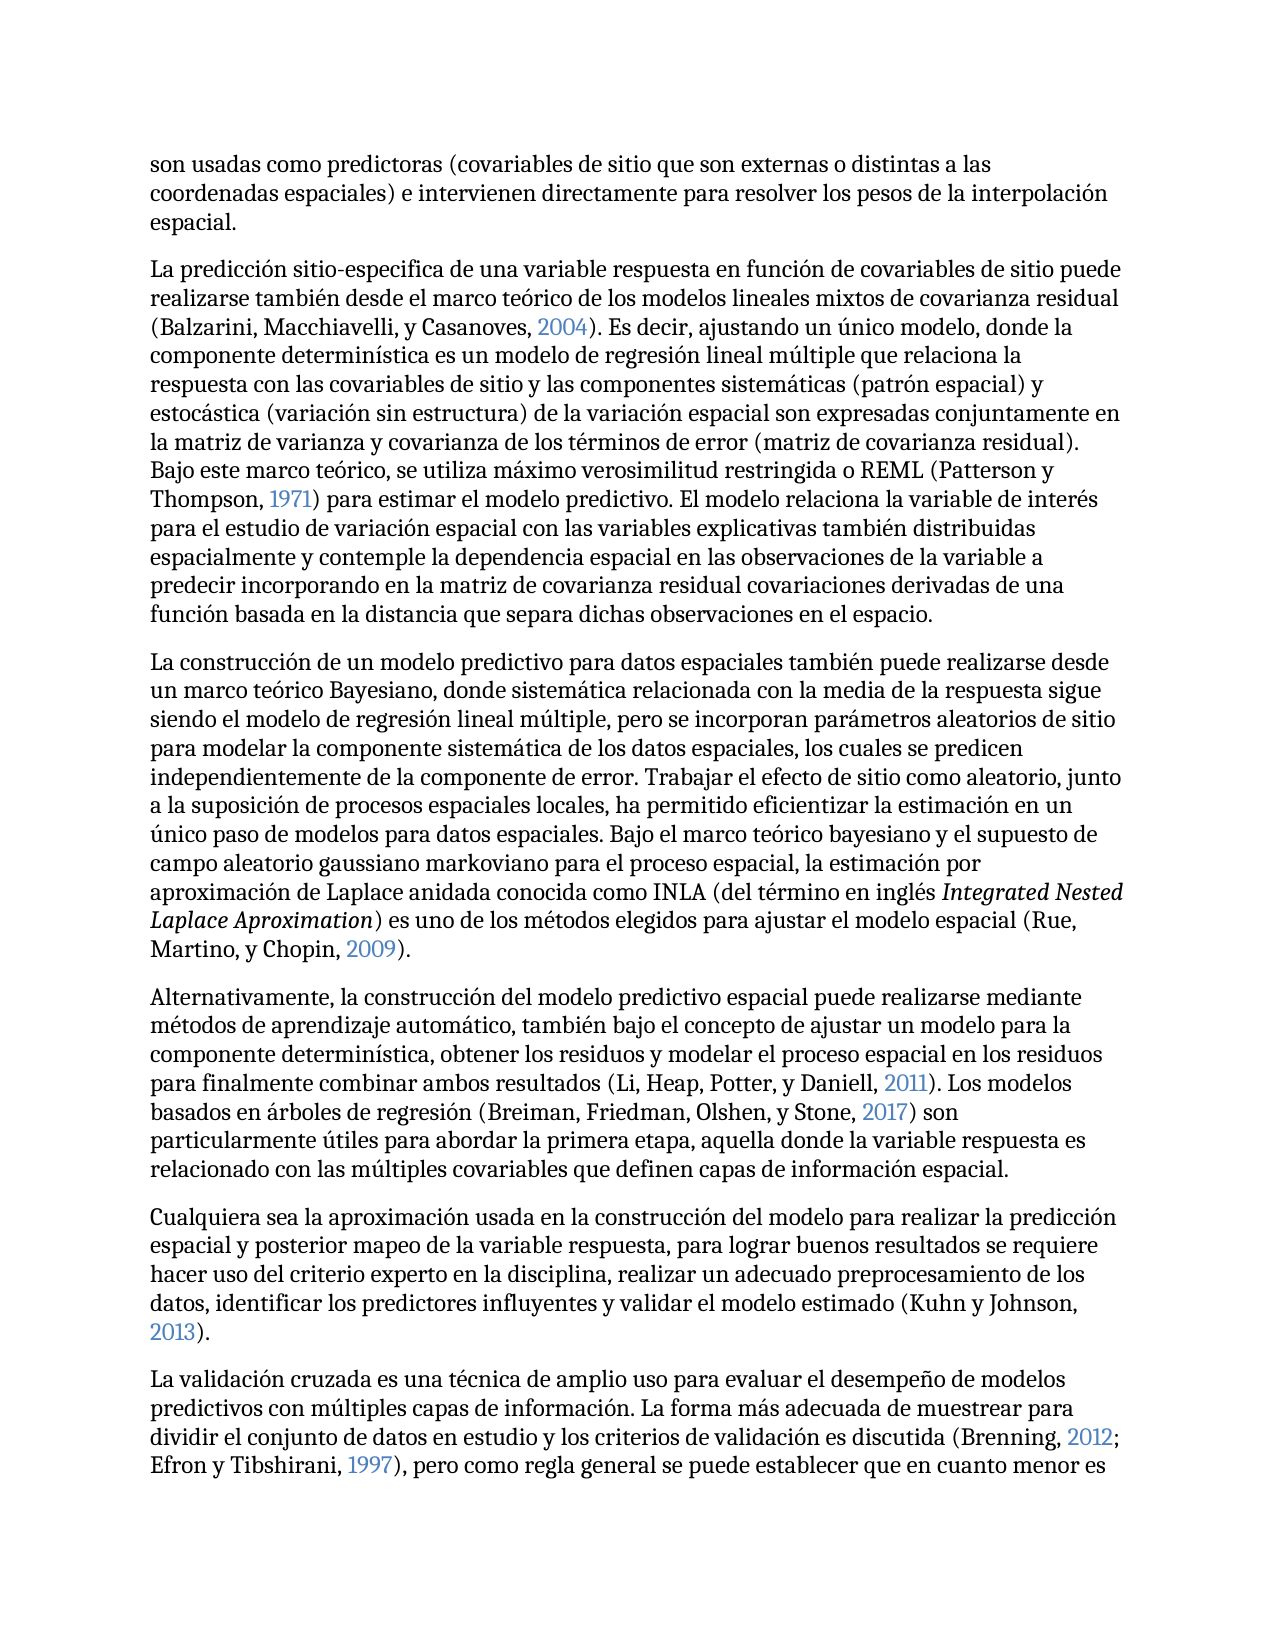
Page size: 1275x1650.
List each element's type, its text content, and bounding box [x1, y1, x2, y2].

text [150, 150, 1125, 236]
text La predicción sitio-especifica de una variable respuesta en función de covariables de sitio puede realizarse también desde el marco teórico de los modelos lineales mixtos de covarianza residual (Balzarini, Macchiavelli, y Casanoves, 2004). Es decir, ajustando un único modelo, donde la componente determinística es un modelo de regresión lineal múltiple que relaciona la respuesta con las covariables de sitio y las componentes sistemáticas (patrón espacial) y estocástica (variación sin estructura) de la variación espacial son expresadas conjuntamente en la matriz de varianza y covarianza de los términos de error (matriz de covarianza residual). Bajo este marco teórico, se utiliza máximo verosimilitud restringida o REML (Patterson y Thompson, 1971) para estimar el modelo predictivo. El modelo relaciona la variable de interés para el estudio de variación espacial con las variables explicativas también distribuidas espacialmente y contemple la dependencia espacial en las observaciones de la variable a predecir incorporando en la matriz de covarianza residual covariaciones derivadas de una función basada en la distancia que separa dichas observaciones en el espacio. [150, 255, 1125, 629]
text La construcción de un modelo predictivo para datos espaciales también puede realizarse desde un marco teórico Bayesiano, donde sistemática relacionada con la media de la respuesta sigue siendo el modelo de regresión lineal múltiple, pero se incorporan parámetros aleatorios de sitio para modelar la componente sistemática de los datos espaciales, los cuales se predicen independientemente de la componente de error. Trabajar el efecto de sitio como aleatorio, junto a la suposición de procesos espaciales locales, ha permitido eficientizar la estimación en un único paso de modelos para datos espaciales. Bajo el marco teórico bayesiano y el supuesto de campo aleatorio gaussiano markoviano para el proceso espacial, la estimación por aproximación de Laplace anidada conocida como INLA (del término en inglés Integrated Nested Laplace Aproximation) es uno de los métodos elegidos para ajustar el modelo espacial (Rue, Martino, y Chopin, 2009). [150, 647, 1125, 964]
text Alternativamente, la construcción del modelo predictivo espacial puede realizarse mediante métodos de aprendizaje automático, también bajo el concepto de ajustar un modelo para la componente determinística, obtener los residuos y modelar el proceso espacial en los residuos para finalmente combinar ambos resultados (Li, Heap, Potter, y Daniell, 2011). Los modelos basados en árboles de regresión (Breiman, Friedman, Olshen, y Stone, 2017) son particularmente útiles para abordar la primera etapa, aquella donde la variable respuesta es relacionado con las múltiples covariables que definen capas de información espacial. [150, 982, 1125, 1184]
text Cualquiera sea la aproximación usada en la construcción del modelo para realizar la predicción espacial y posterior mapeo de la variable respuesta, para lograr buenos resultados se requiere hacer uso del criterio experto en la disciplina, realizar un adecuado preprocesamiento de los datos, identificar los predictores influyentes y validar el modelo estimado (Kuhn y Johnson, 2013). [150, 1202, 1125, 1346]
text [150, 1365, 1125, 1480]
